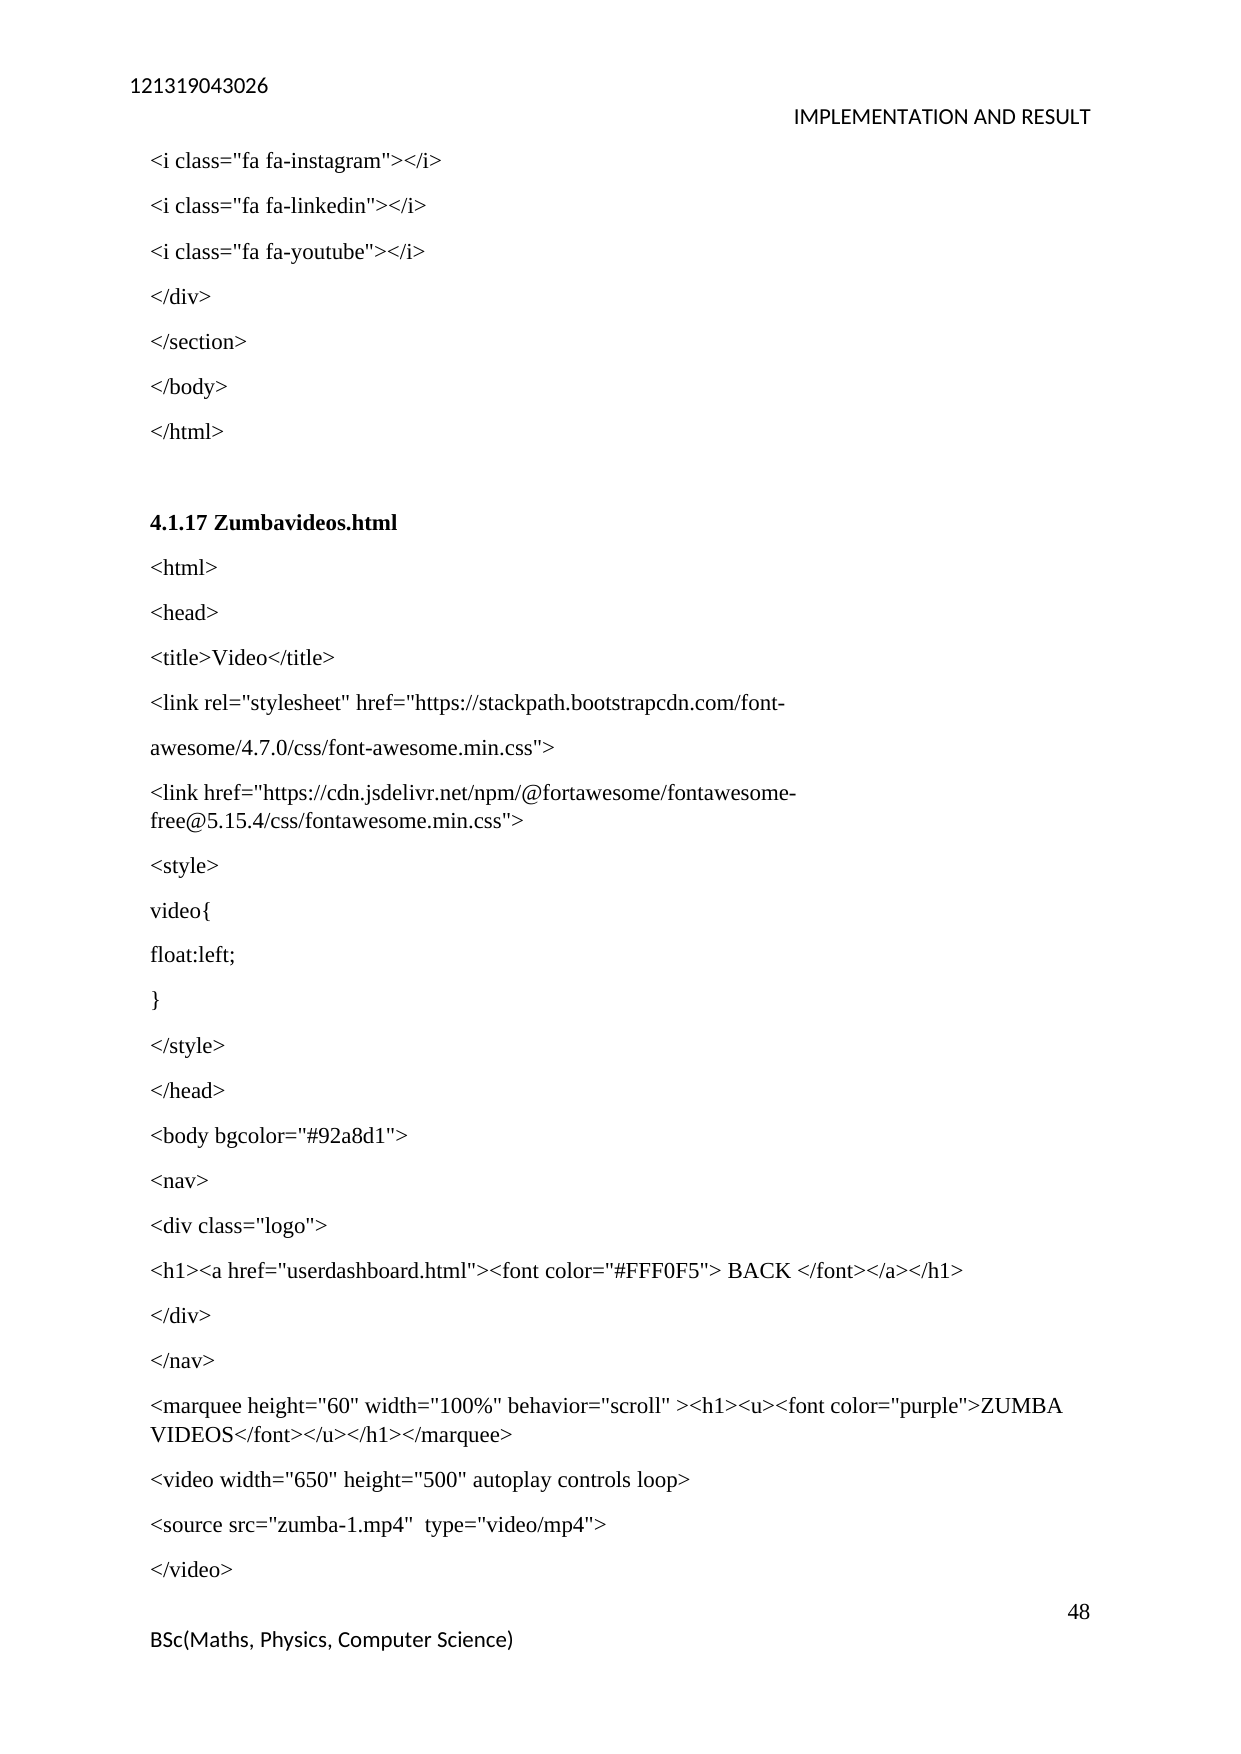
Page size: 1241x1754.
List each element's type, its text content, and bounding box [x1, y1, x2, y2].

text <link href="https://cdn.jsdelivr.net/npm/@fortawesome/fontawesome- free@5.15.4/css/fontawesome.min.css"> [150, 778, 799, 833]
text <marquee height="60" width="100%" behavior="scroll" ><h1><u><font color="purple">ZUMBA VIDEOS</font></u></h1></marquee> [150, 1392, 1066, 1447]
subtitle Zumbavideos.html [150, 509, 1167, 535]
text <i class="fa fa-youtube"></i> [150, 238, 1167, 264]
text <body bgcolor="#92a8d1"> [150, 1122, 1167, 1148]
text <source src="zumba-1.mp4" type="video/mp4"> [150, 1511, 1167, 1538]
text <h1><a href="userdashboard.html"><font color="#FFF0F5"> BACK </font></a></h1> [150, 1257, 1167, 1283]
text </head> [150, 1077, 1167, 1103]
text <html> [150, 553, 1167, 580]
text <title>Video</title> [150, 644, 1167, 670]
text </div> [150, 1302, 1167, 1329]
text </style> [150, 1032, 1167, 1058]
text <i class="fa fa-linkedin"></i> [150, 192, 1167, 219]
text <head> [150, 598, 1167, 625]
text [150, 1466, 1167, 1492]
text </html> [150, 418, 1167, 444]
text <link rel="stylesheet" href="https://stackpath.bootstrapcdn.com/font- awesome/4.7.0/css/font-awesome.min.css"> [150, 689, 786, 760]
text <nav> [150, 1167, 1167, 1193]
text } [150, 986, 1167, 1013]
text <i class="fa fa-instagram"></i> [150, 147, 1167, 174]
text </section> [150, 328, 1167, 354]
text <div class="logo"> [150, 1212, 1167, 1238]
text </video> [150, 1556, 1167, 1583]
text </nav> [150, 1347, 1167, 1374]
text </body> [150, 373, 1167, 399]
text </div> [150, 283, 1167, 309]
text <style> video{ float:left; [150, 852, 237, 968]
